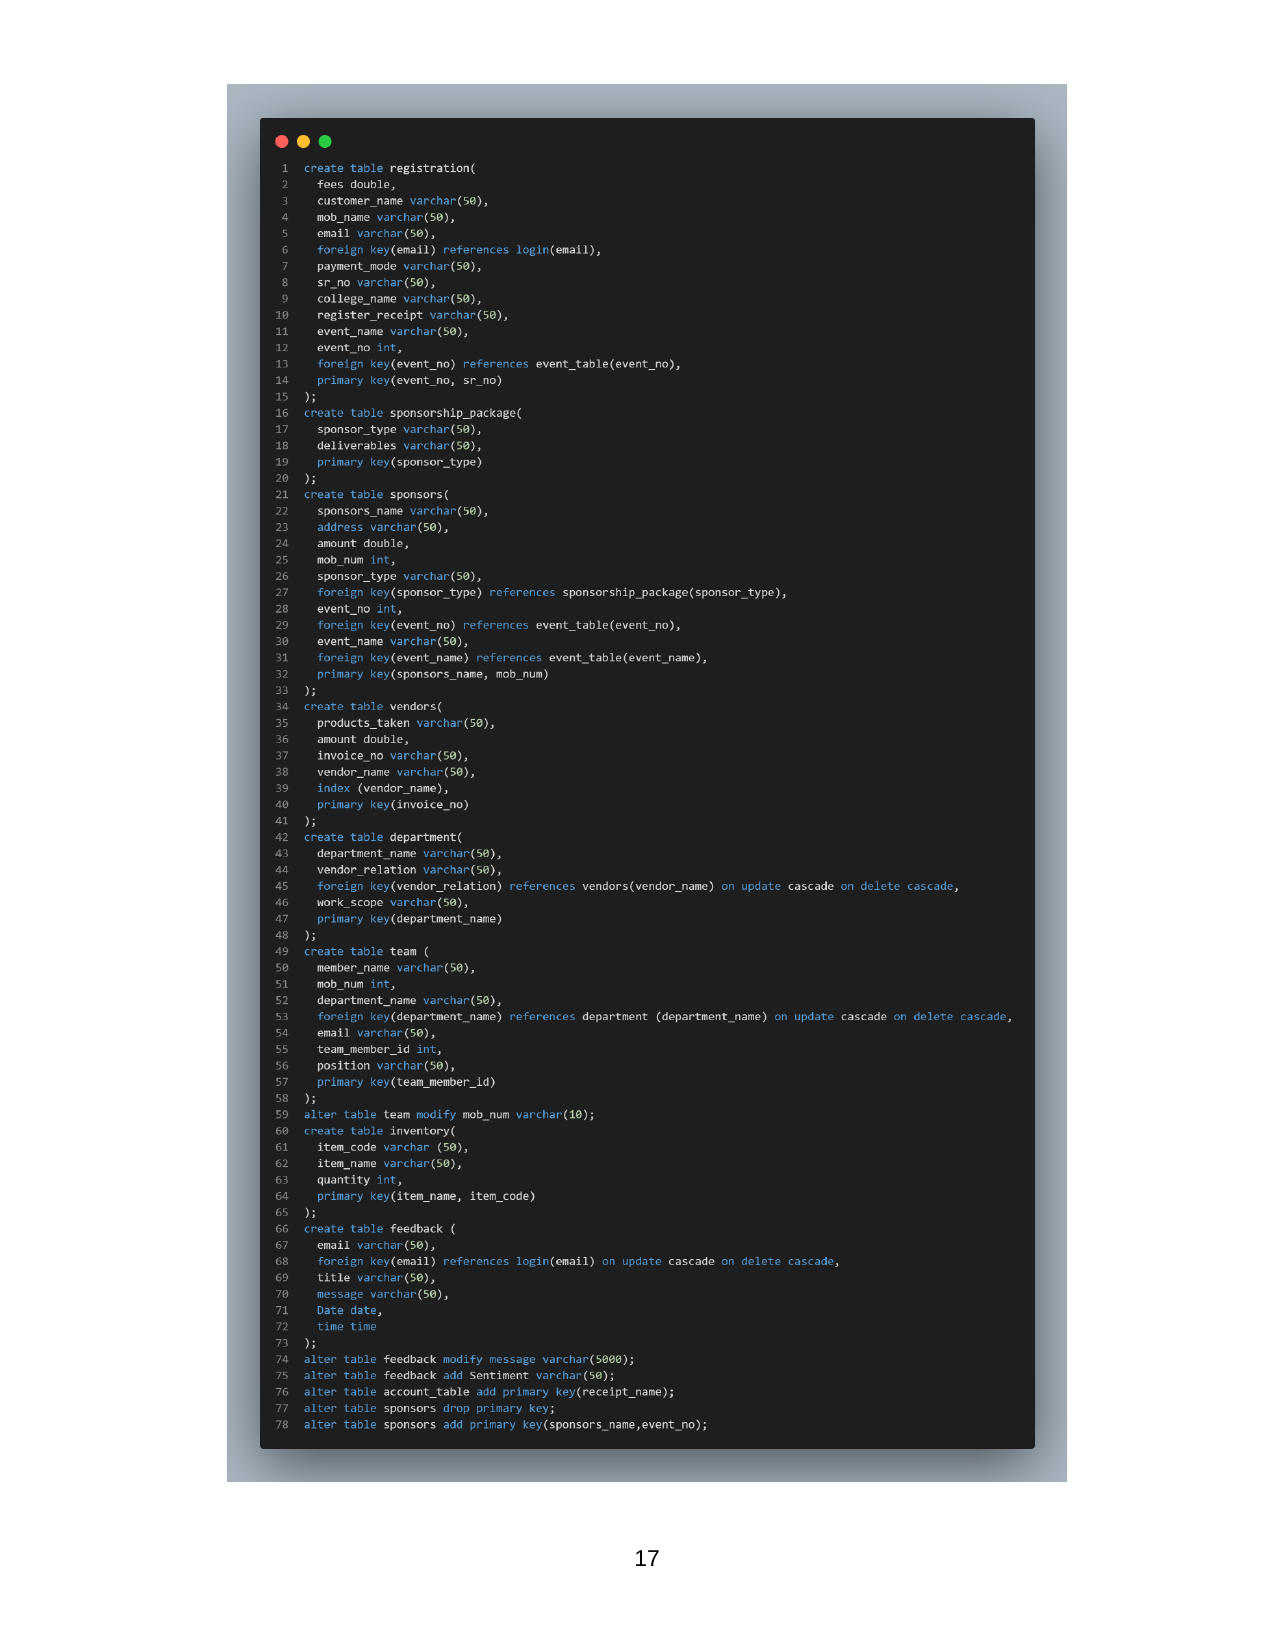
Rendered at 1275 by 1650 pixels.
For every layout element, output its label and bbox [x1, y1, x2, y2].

picture [226, 84, 1068, 1482]
